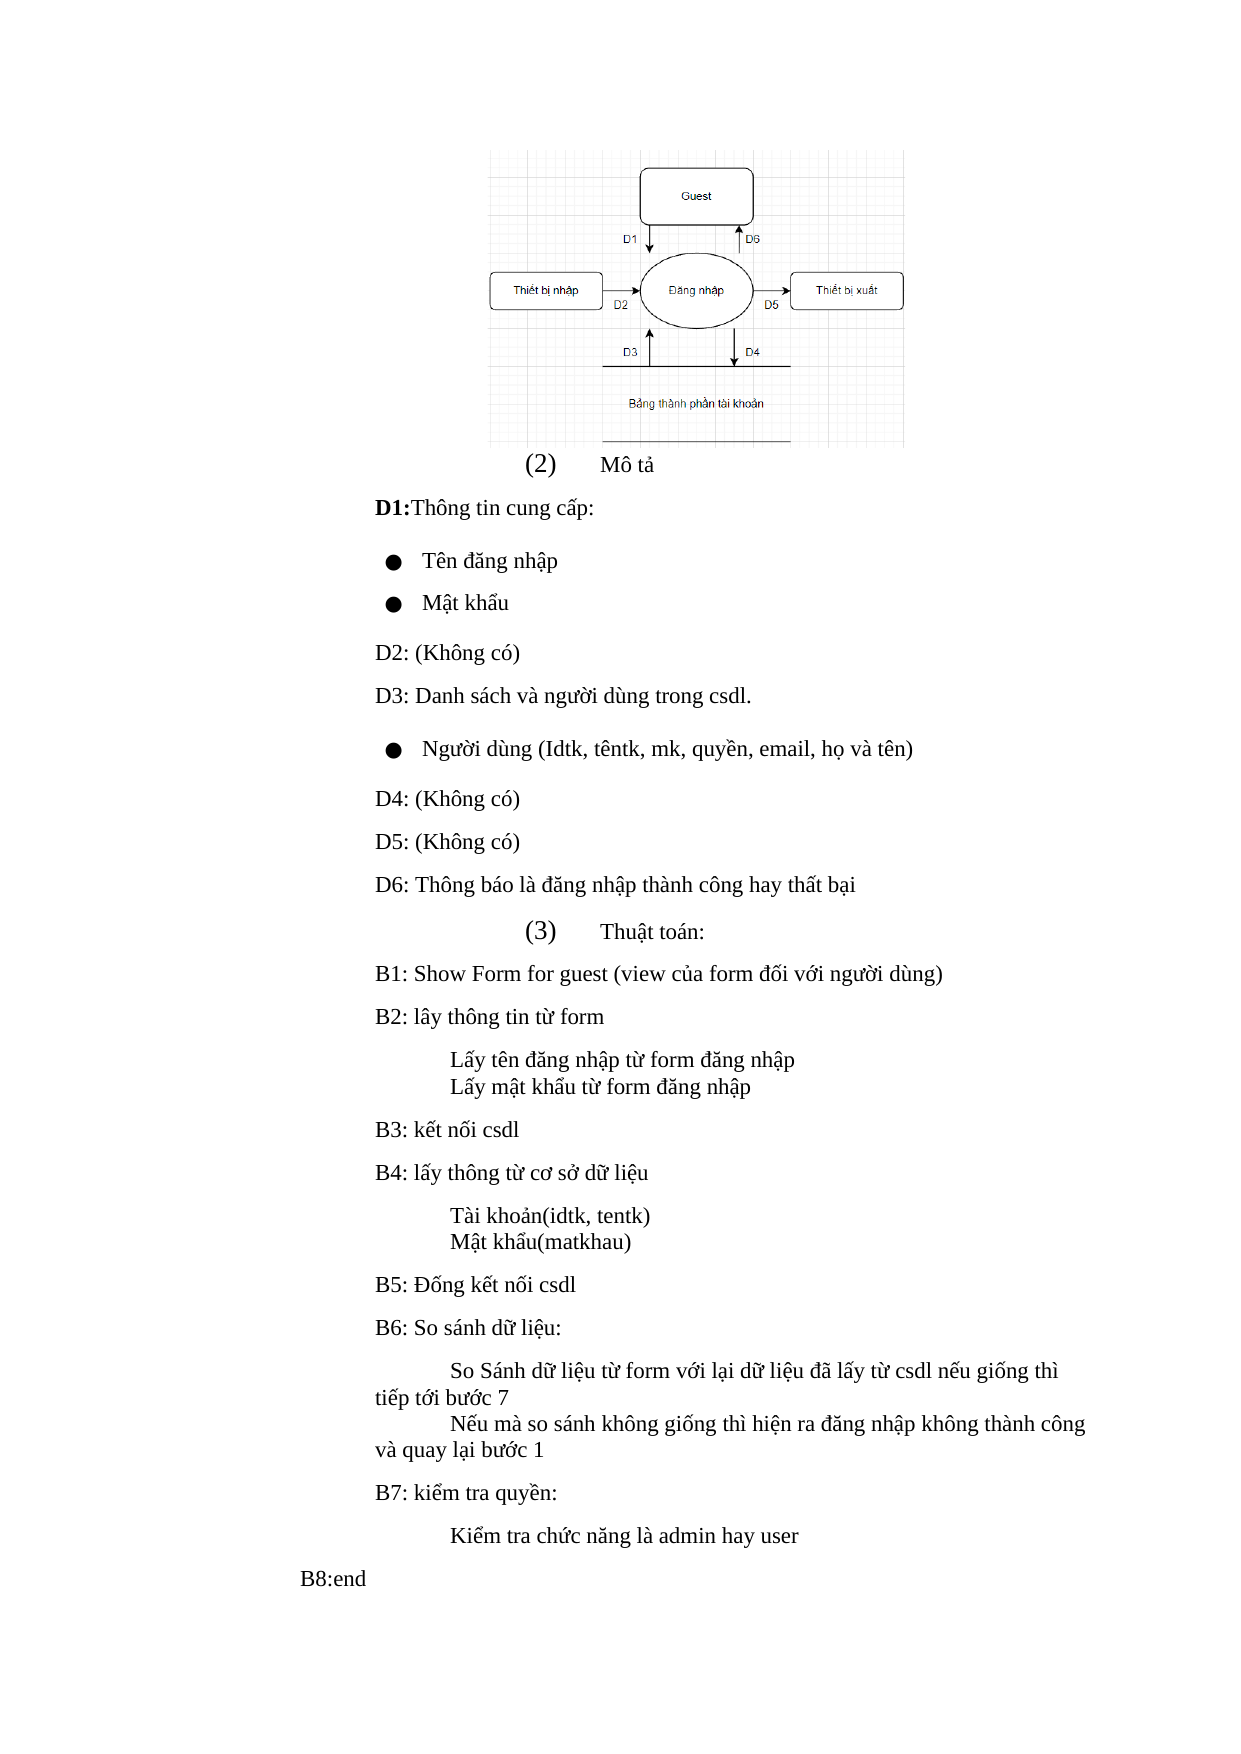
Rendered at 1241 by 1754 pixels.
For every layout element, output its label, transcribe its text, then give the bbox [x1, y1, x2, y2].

list Tên đăng nhập [384, 537, 1090, 580]
text D1:Thông tin cung cấp: [300, 494, 1090, 521]
text B2: lây thông tin từ form [300, 1003, 1090, 1030]
text D6: Thông báo là đăng nhập thành công hay thất bại [300, 871, 1090, 897]
text D2: (Không có) [300, 639, 1090, 666]
text B8:end [300, 1565, 1090, 1592]
list Người dùng (Idtk, têntk, mk, quyền, email, họ và tên) [384, 725, 1090, 768]
text Lấy tên đăng nhập từ form đăng nhập [375, 1046, 1090, 1073]
text D3: Danh sách và người dùng trong csdl. [300, 682, 1090, 709]
text B5: Đống kết nối csdl [300, 1271, 1090, 1298]
list Mật khẩu [384, 580, 1090, 623]
text Lấy mật khẩu từ form đăng nhập [375, 1073, 1090, 1099]
text B3: kết nối csdl [300, 1116, 1090, 1142]
text Nếu mà so sánh không giống thì hiện ra đăng nhập không thành công và quay lại bước 1 [375, 1410, 1090, 1463]
text B7: kiểm tra quyền: [300, 1479, 1090, 1506]
text B4: lấy thông từ cơ sở dữ liệu [300, 1159, 1090, 1185]
text So Sánh dữ liệu từ form với lại dữ liệu đã lấy từ csdl nếu giống thì tiếp tới bước 7 [375, 1357, 1090, 1410]
list Mô tả [525, 447, 1090, 479]
text B1: Show Form for guest (view của form đối với người dùng) [300, 960, 1090, 987]
text Tài khoản(idtk, tentk) [375, 1202, 1090, 1228]
picture [487, 150, 905, 448]
text B6: So sánh dữ liệu: [300, 1314, 1090, 1341]
list Thuật toán: [525, 914, 1090, 945]
text D5: (Không có) [300, 828, 1090, 854]
text D4: (Không có) [300, 785, 1090, 811]
text Kiểm tra chức năng là admin hay user [375, 1522, 1090, 1549]
text Mật khẩu(matkhau) [375, 1228, 1090, 1254]
